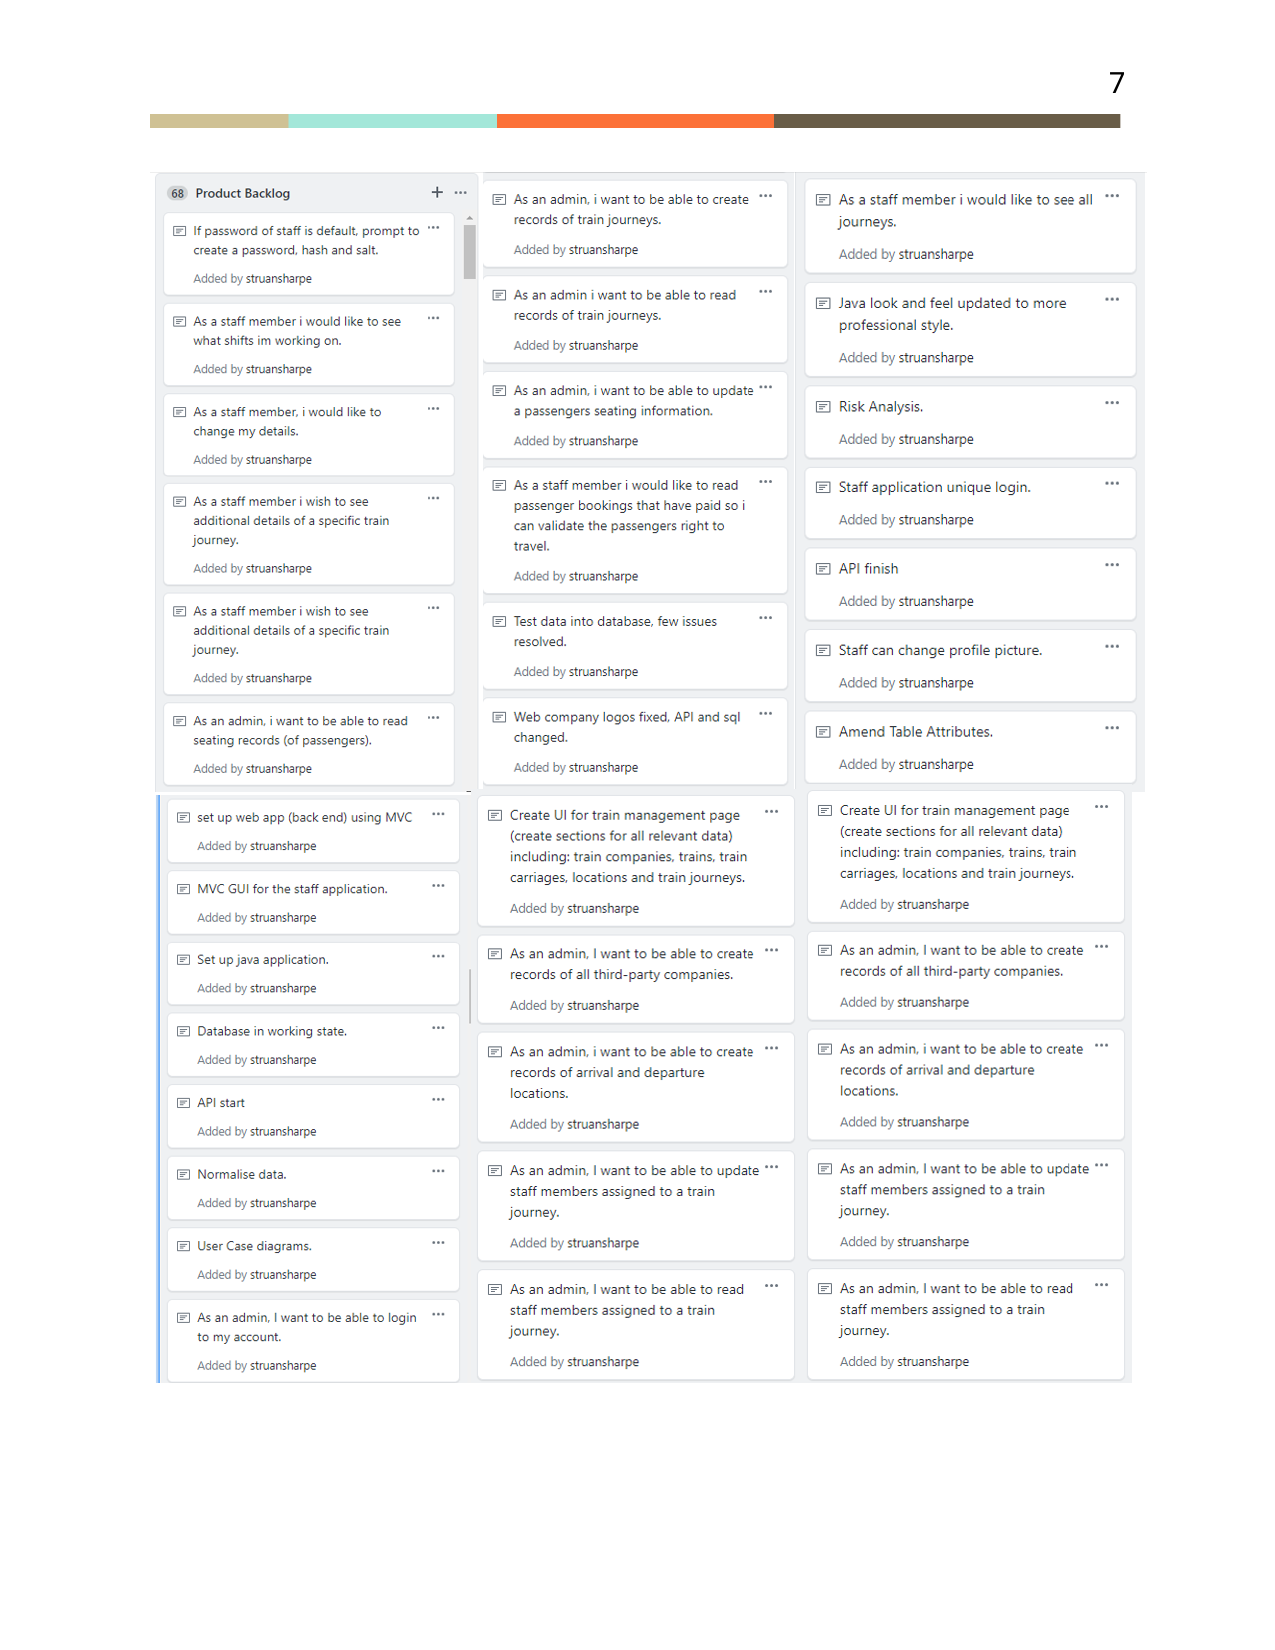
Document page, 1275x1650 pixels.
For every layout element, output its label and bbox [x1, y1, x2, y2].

picture [150, 172, 1147, 1383]
picture [150, 114, 1121, 128]
